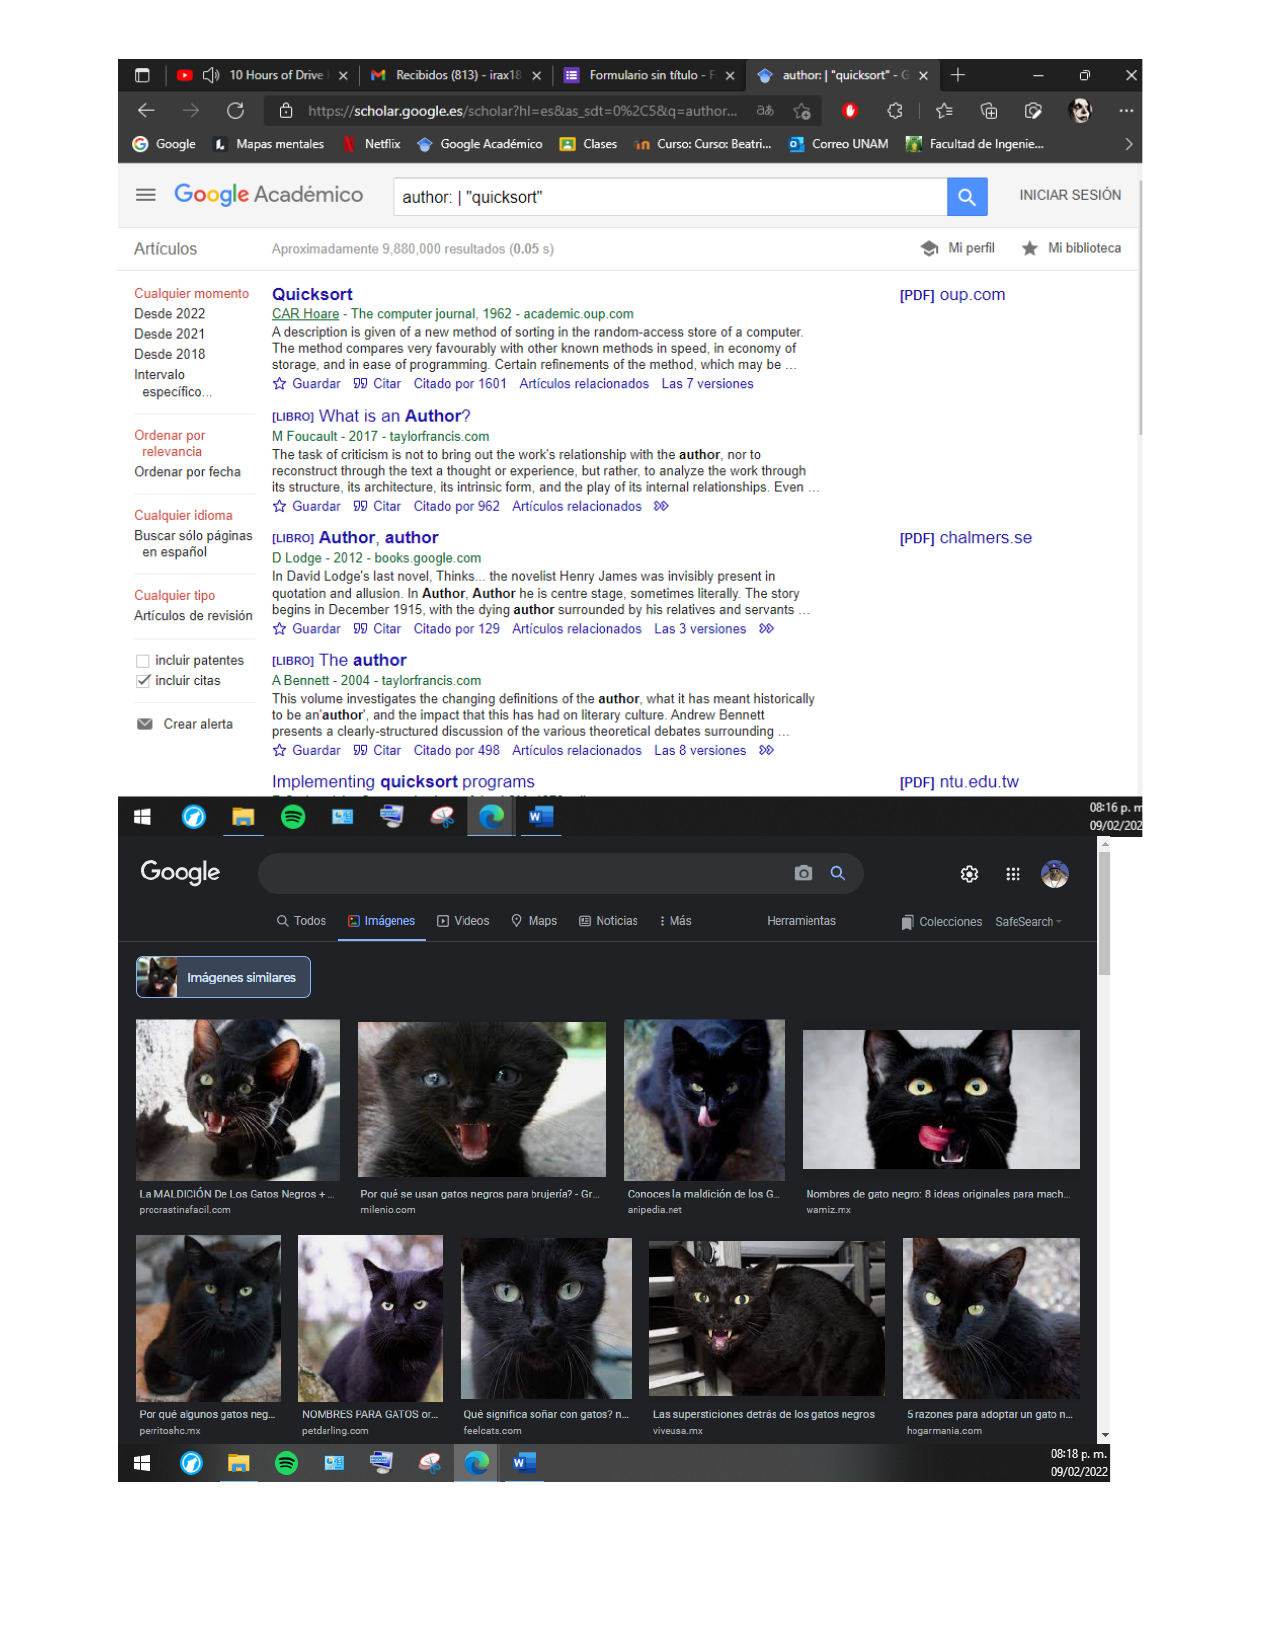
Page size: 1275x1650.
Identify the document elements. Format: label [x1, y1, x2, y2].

picture [118, 59, 1143, 1482]
